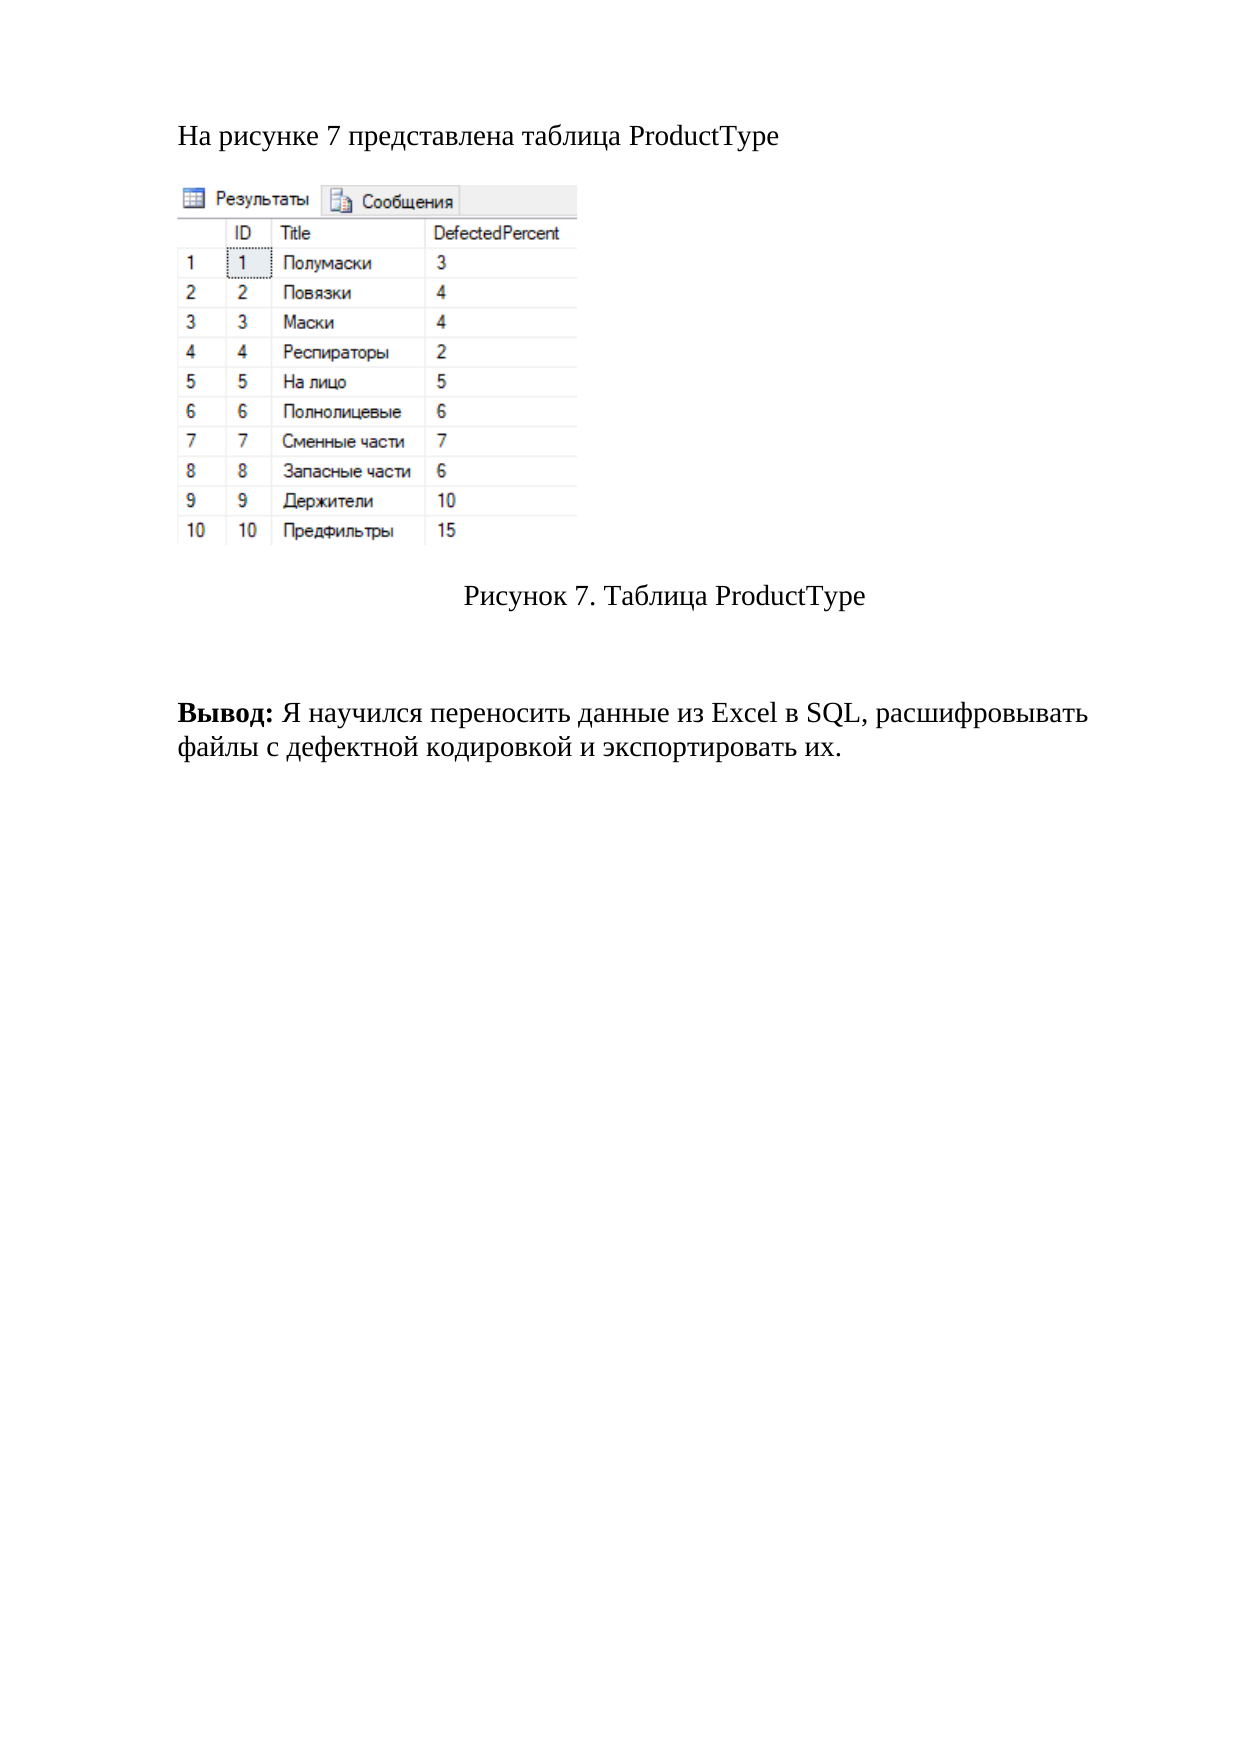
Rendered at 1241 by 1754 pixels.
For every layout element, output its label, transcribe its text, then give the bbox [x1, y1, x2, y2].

text Вывод: Я научился переносить данные из Excel в SQL, расшифровывать файлы с дефектной кодировкой и экспортировать их. [177, 695, 1152, 762]
picture [177, 185, 578, 545]
text На рисунке 7 представлена таблица ProductType [177, 118, 1152, 152]
text Рисунок 7. Таблица ProductType [177, 578, 1152, 611]
